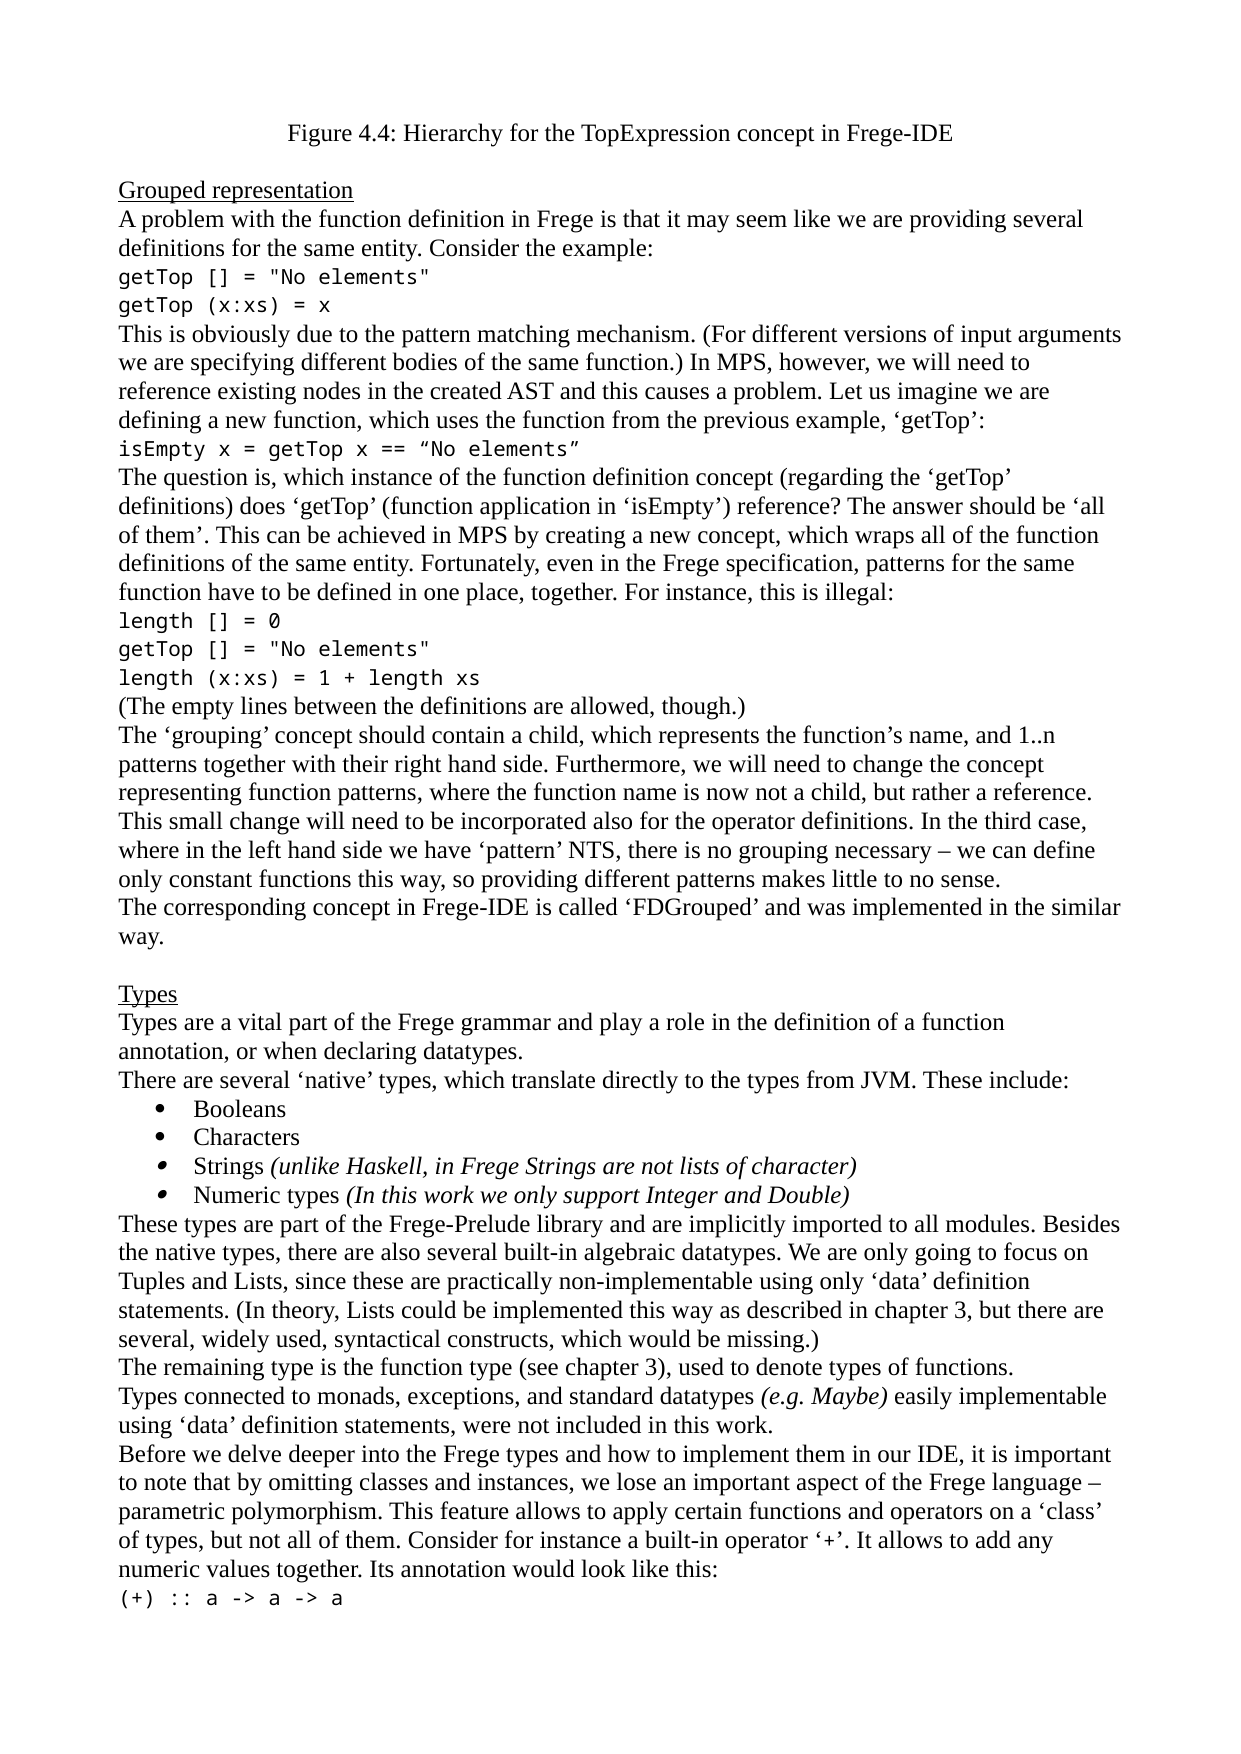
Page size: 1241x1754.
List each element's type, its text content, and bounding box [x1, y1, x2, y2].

text The corresponding concept in Frege-IDE is called ‘FDGrouped’ and was implemented in the similar way. [118, 892, 1122, 950]
text getTop (x:xs) = x [118, 290, 1122, 319]
text The ‘grouping’ concept should contain a child, which represents the function’s name, and 1..n patterns together with their right hand side. Furthermore, we will need to change the concept representing function patterns, where the function name is now not a child, but rather a reference. [118, 720, 1122, 806]
text getTop [] = "No elements" [118, 634, 1122, 663]
text length [] = 0 [118, 606, 1122, 634]
list Numeric types (In this work we only support Integer and Double) [156, 1180, 1122, 1209]
text Types are a vital part of the Frege grammar and play a role in the definition of a function annotation, or when declaring datatypes. [118, 1007, 1122, 1065]
text Figure 4.4: Hierarchy for the TopExpression concept in Frege-IDE [118, 118, 1122, 147]
text These types are part of the Frege-Prelude library and are implicitly imported to all modules. Besides the native types, there are also several built-in algebraic datatypes. We are only going to focus on Tuples and Lists, since these are practically non-implementable using only ‘data’ definition statements. (In theory, Lists could be implemented this way as described in chapter 3, but there are several, widely used, syntactical constructs, which would be missing.) [118, 1209, 1122, 1352]
text Grouped representation [118, 176, 1122, 204]
text isEmpty x = getTop x == “No elements” [118, 434, 1122, 462]
list Strings (unlike Haskell, in Frege Strings are not lists of character) [156, 1151, 1122, 1180]
text This is obviously due to the pattern matching mechanism. (For different versions of input arguments we are specifying different bodies of the same function.) In MPS, however, we will need to reference existing nodes in the created AST and this causes a problem. Let us imagine we are defining a new function, which uses the function from the previous example, ‘getTop’: [118, 319, 1122, 434]
text There are several ‘native’ types, which translate directly to the types from JVM. These include: [118, 1065, 1122, 1094]
text The question is, which instance of the function definition concept (regarding the ‘getTop’ definitions) does ‘getTop’ (function application in ‘isEmpty’) reference? The answer should be ‘all of them’. This can be achieved in MPS by creating a new concept, which wraps all of the function definitions of the same entity. Fortunately, even in the Frege specification, patterns for the same function have to be defined in one place, together. For instance, this is illegal: [118, 462, 1122, 606]
text Before we delve deeper into the Frege types and how to implement them in our IDE, it is important to note that by omitting classes and instances, we lose an important aspect of the Frege language – parametric polymorphism. This feature allows to apply certain functions and operators on a ‘class’ of types, but not all of them. Consider for instance a built-in operator ‘+’. It allows to add any numeric values together. Its annotation would look like this: [118, 1439, 1122, 1583]
text A problem with the function definition in Frege is that it may seem like we are providing several definitions for the same entity. Consider the example: [118, 204, 1122, 262]
text length (x:xs) = 1 + length xs [118, 663, 1122, 691]
text (The empty lines between the definitions are allowed, though.) [118, 691, 1122, 720]
text The remaining type is the function type (see chapter 3), used to denote types of functions. [118, 1352, 1122, 1381]
list Booleans [156, 1094, 1122, 1122]
text (+) :: a -> a -> a [118, 1583, 1122, 1612]
text Types [118, 979, 1122, 1007]
text This small change will need to be incorporated also for the operator definitions. In the third case, where in the left hand side we have ‘pattern’ NTS, there is no grouping necessary – we can define only constant functions this way, so providing different patterns makes little to no sense. [118, 806, 1122, 892]
text getTop [] = "No elements" [118, 262, 1122, 290]
text Types connected to monads, exceptions, and standard datatypes (e.g. Maybe) easily implementable using ‘data’ definition statements, were not included in this work. [118, 1381, 1122, 1439]
list Characters [156, 1122, 1122, 1151]
